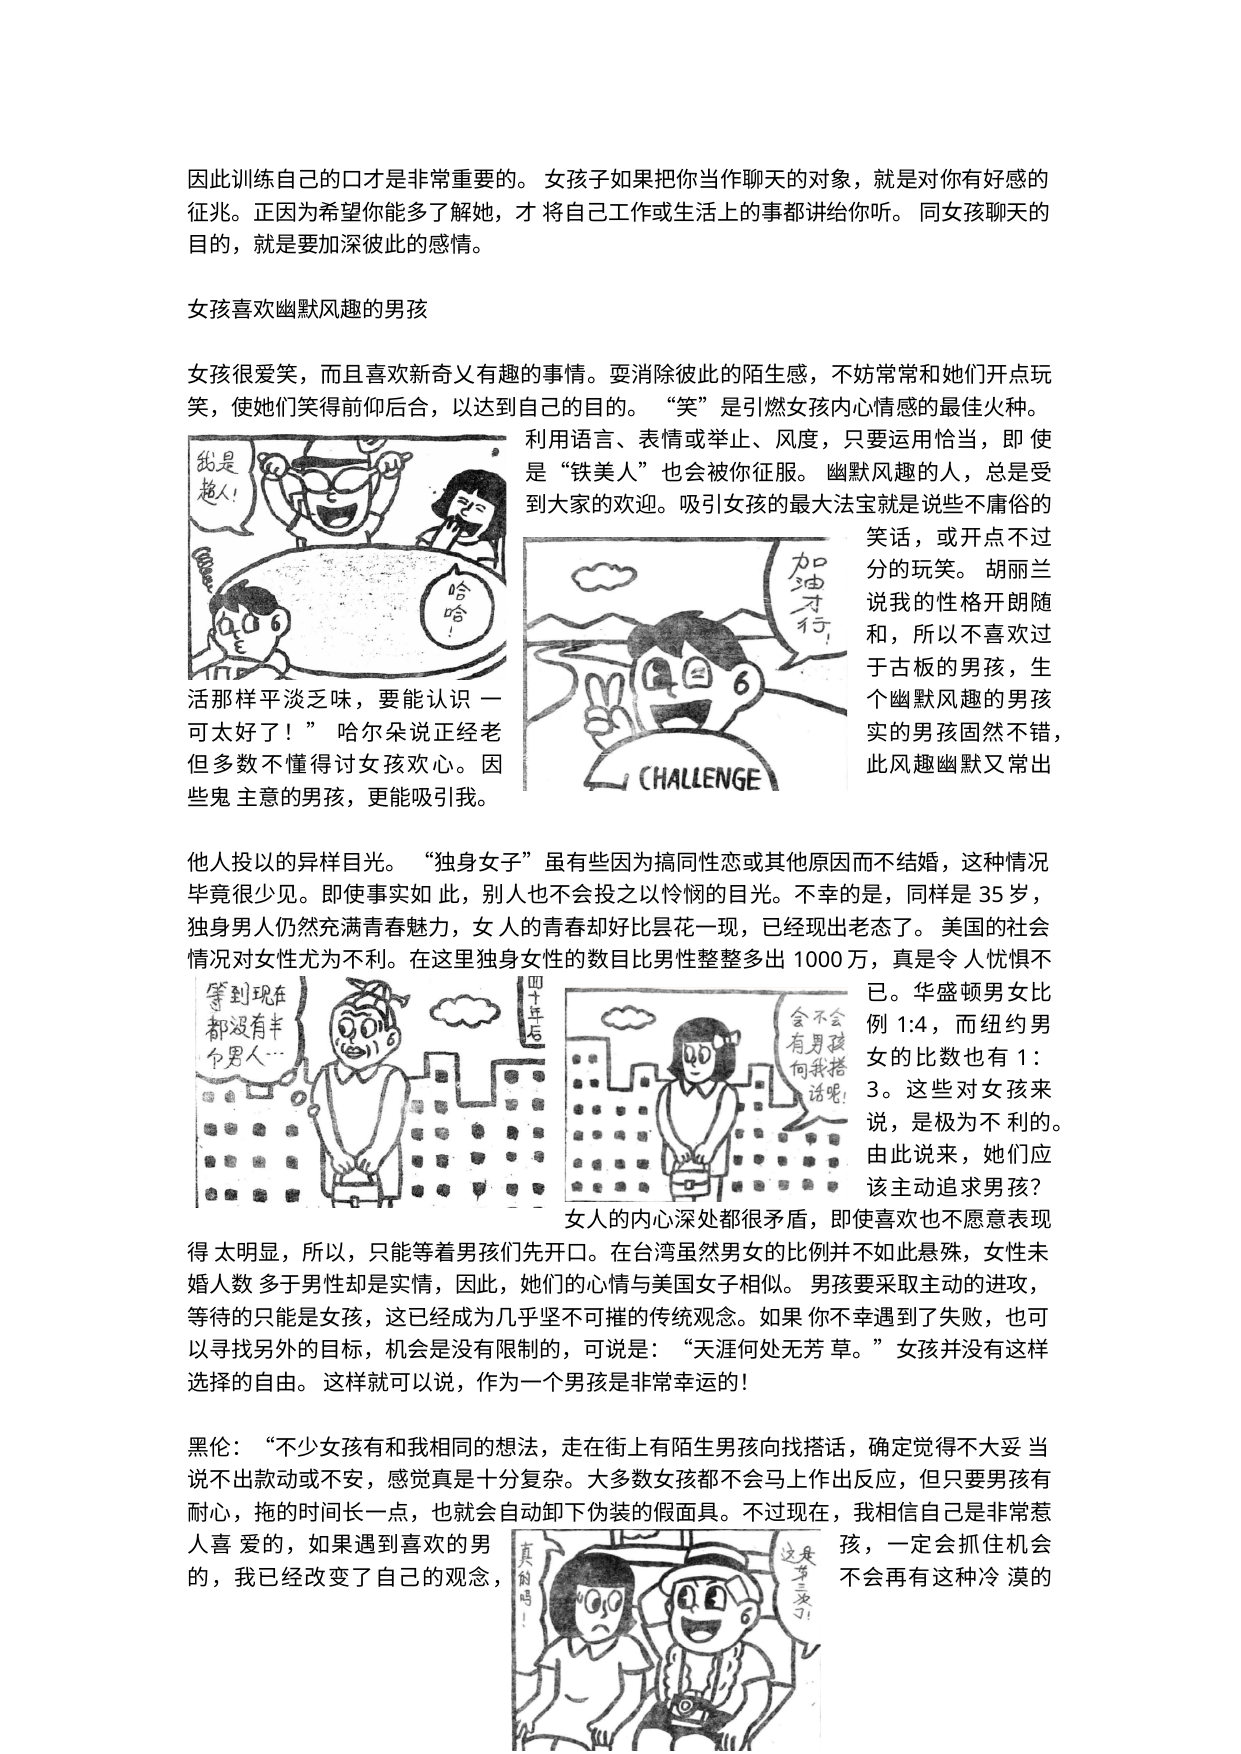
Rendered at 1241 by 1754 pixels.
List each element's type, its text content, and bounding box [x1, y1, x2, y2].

picture [563, 922, 848, 1136]
picture [195, 911, 546, 1143]
picture [511, 1529, 821, 1751]
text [187, 162, 1053, 194]
picture [187, 367, 507, 615]
text 女孩喜欢幽默风趣的男孩 [187, 227, 1053, 259]
picture [522, 472, 848, 726]
